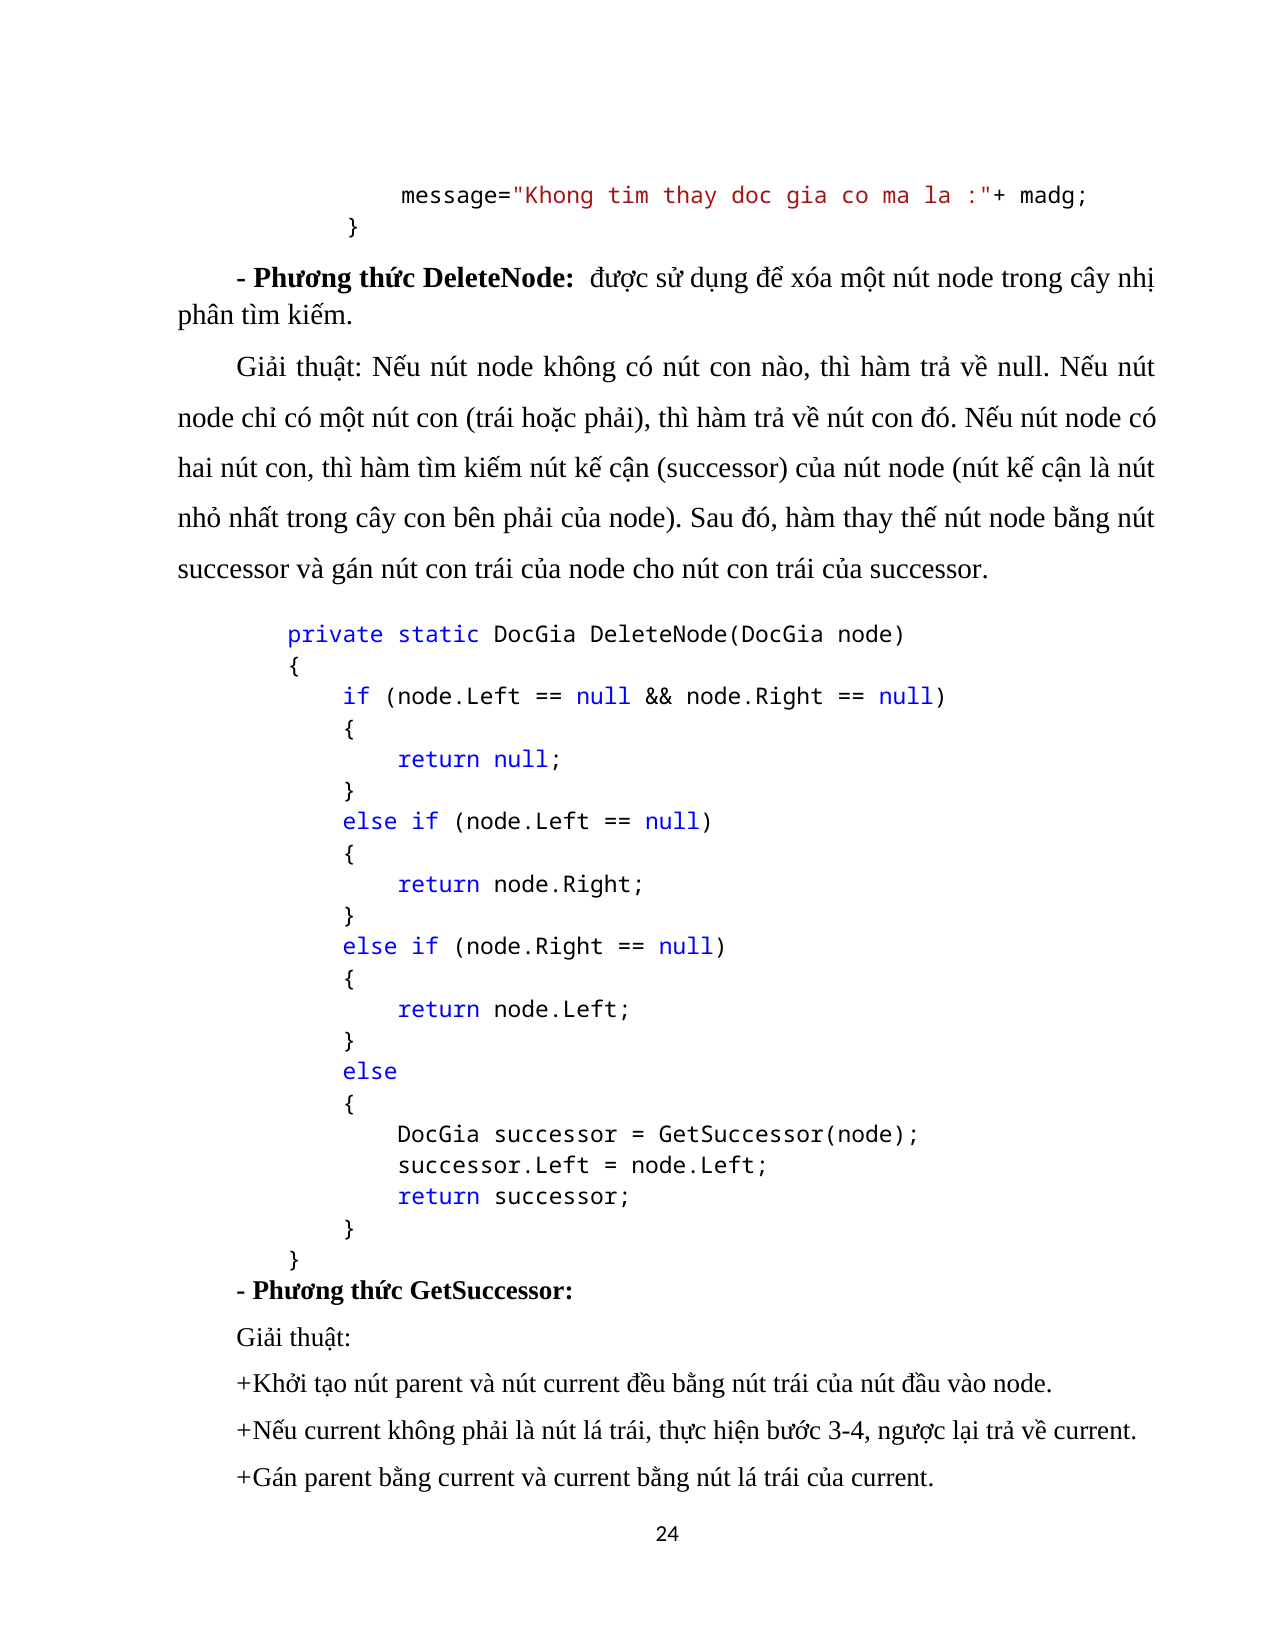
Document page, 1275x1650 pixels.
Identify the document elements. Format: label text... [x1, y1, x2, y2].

text } [177, 1243, 1157, 1274]
list Phương thức GetSuccessor: [177, 1274, 1157, 1305]
text { [177, 649, 1157, 680]
list Giải thuật: [177, 1321, 1157, 1352]
text else if (node.Right == null) [177, 930, 1157, 962]
text } [177, 899, 1157, 930]
text } [177, 774, 1157, 805]
text DocGia successor = GetSuccessor(node); [177, 1118, 1157, 1149]
text message="Khong tim thay doc gia co ma la :"+ madg; [177, 179, 1157, 210]
text } [177, 1212, 1157, 1243]
text { [177, 962, 1157, 993]
text } [177, 210, 1157, 241]
text - Phương thức DeleteNode: được sử dụng để xóa một nút node trong cây nhị phân tìm kiếm. [177, 261, 1157, 330]
text private static DocGia DeleteNode(DocGia node) [177, 618, 1157, 649]
text { [177, 837, 1157, 868]
text return successor; [177, 1180, 1157, 1212]
text successor.Left = node.Left; [177, 1149, 1157, 1180]
list Gán parent bằng current và current bằng nút lá trái của current. [177, 1461, 1157, 1492]
text else [177, 1055, 1157, 1087]
text { [177, 712, 1157, 743]
text else if (node.Left == null) [177, 805, 1157, 837]
text if (node.Left == null && node.Right == null) [177, 680, 1157, 712]
text Giải thuật: Nếu nút node không có nút con nào, thì hàm trả về null. Nếu nút node chỉ có một nút con (trái hoặc phải), thì hàm trả về nút con đó. Nếu nút node có hai nút con, thì hàm tìm kiếm nút kế cận (successor) của nút node (nút kế cận là nút nhỏ nhất trong cây con bên phải của node). Sau đó, hàm thay thế nút node bằng nút successor và gán nút con trái của node cho nút con trái của successor. [177, 349, 1157, 584]
list Khởi tạo nút parent và nút current đều bằng nút trái của nút đầu vào node. [177, 1367, 1157, 1398]
text { [177, 1087, 1157, 1118]
text return node.Right; [177, 868, 1157, 899]
text } [177, 1024, 1157, 1055]
text return null; [177, 743, 1157, 774]
text return node.Left; [177, 993, 1157, 1024]
list Nếu current không phải là nút lá trái, thực hiện bước 3-4, ngược lại trả về current. [177, 1414, 1157, 1445]
